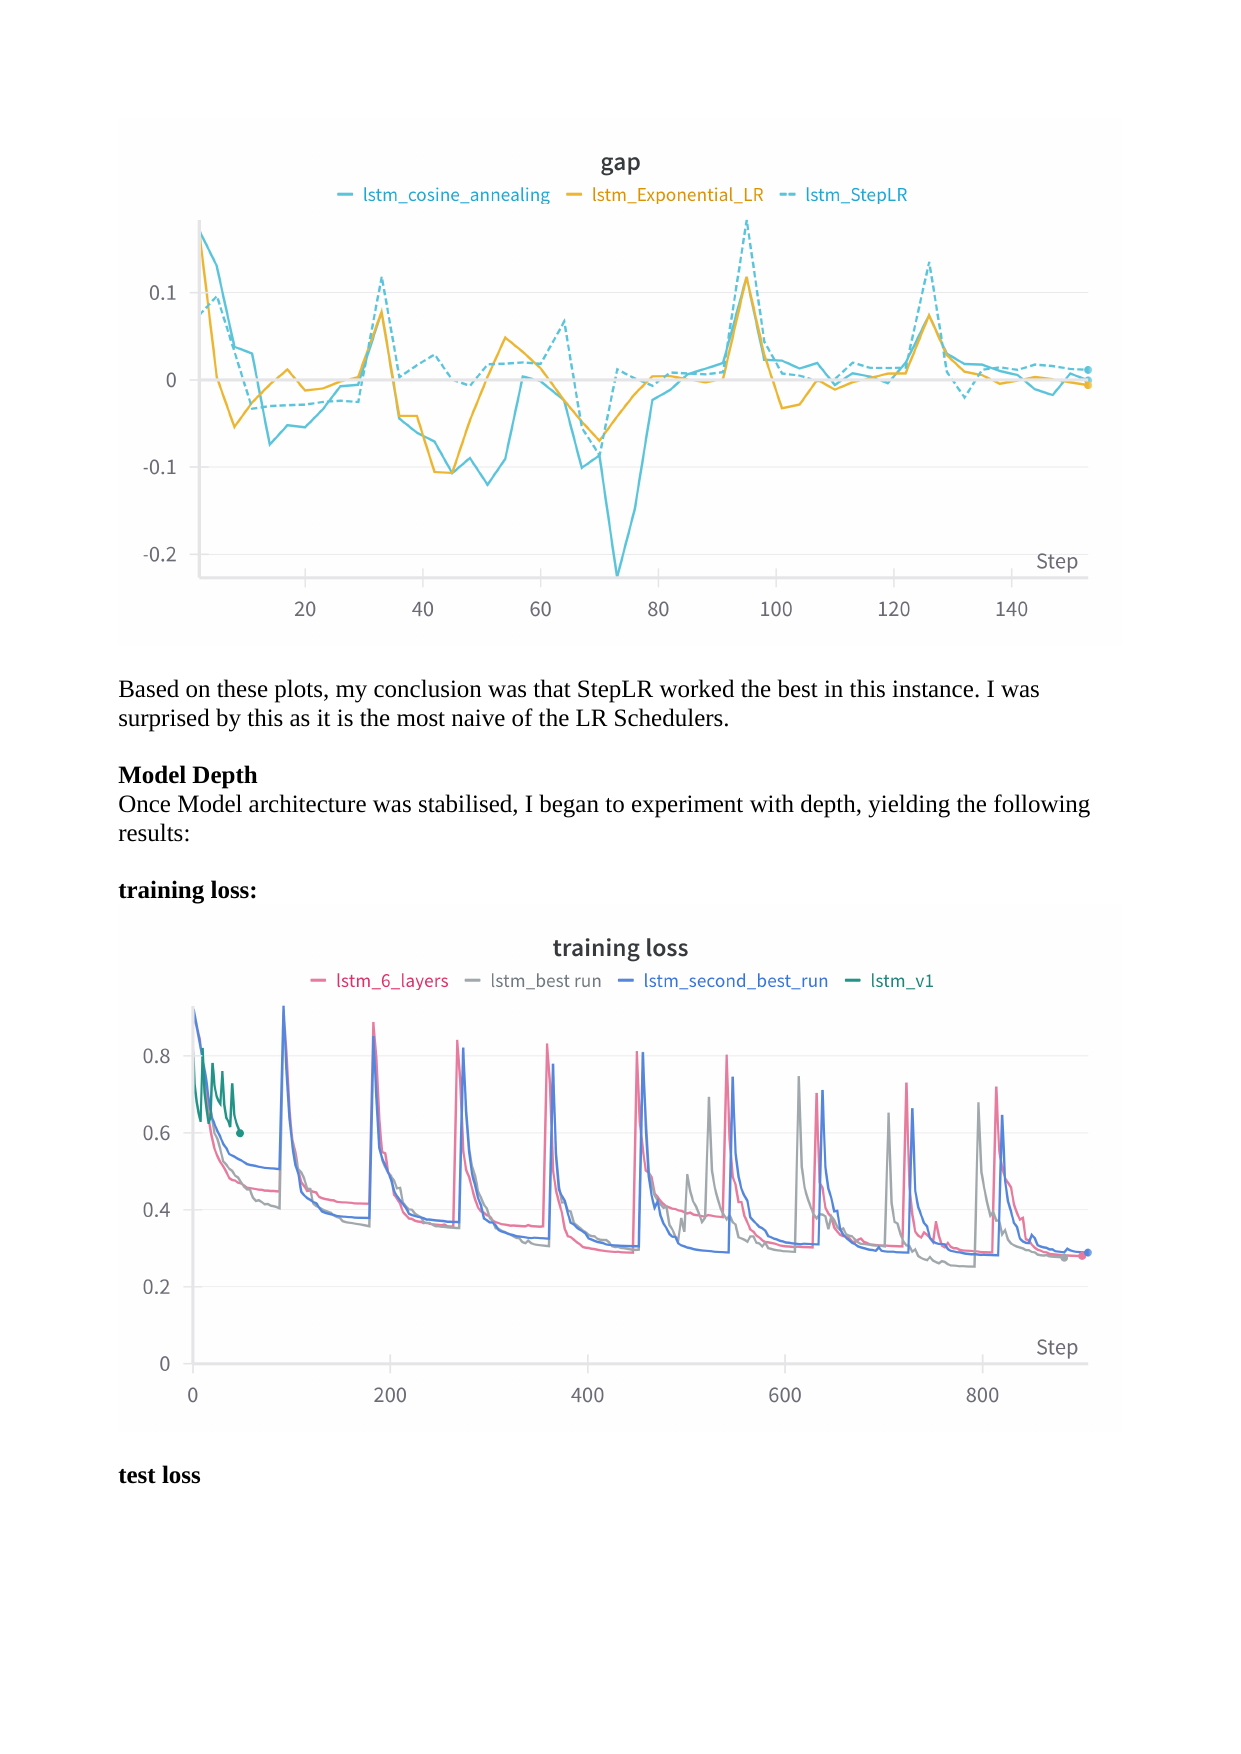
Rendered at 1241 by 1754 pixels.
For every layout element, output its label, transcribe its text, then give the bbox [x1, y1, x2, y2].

text Based on these plots, my conclusion was that StepLR worked the best in this instance. I was surprised by this as it is the most naive of the LR Schedulers. [118, 674, 1122, 732]
text Once Model architecture was stabilised, I began to experiment with depth, yielding the following results: [118, 789, 1122, 847]
picture [118, 904, 1123, 1432]
text Model Depth [118, 761, 1122, 789]
text test loss [118, 1461, 1122, 1489]
text training loss: [118, 876, 1122, 904]
picture [118, 118, 1123, 646]
